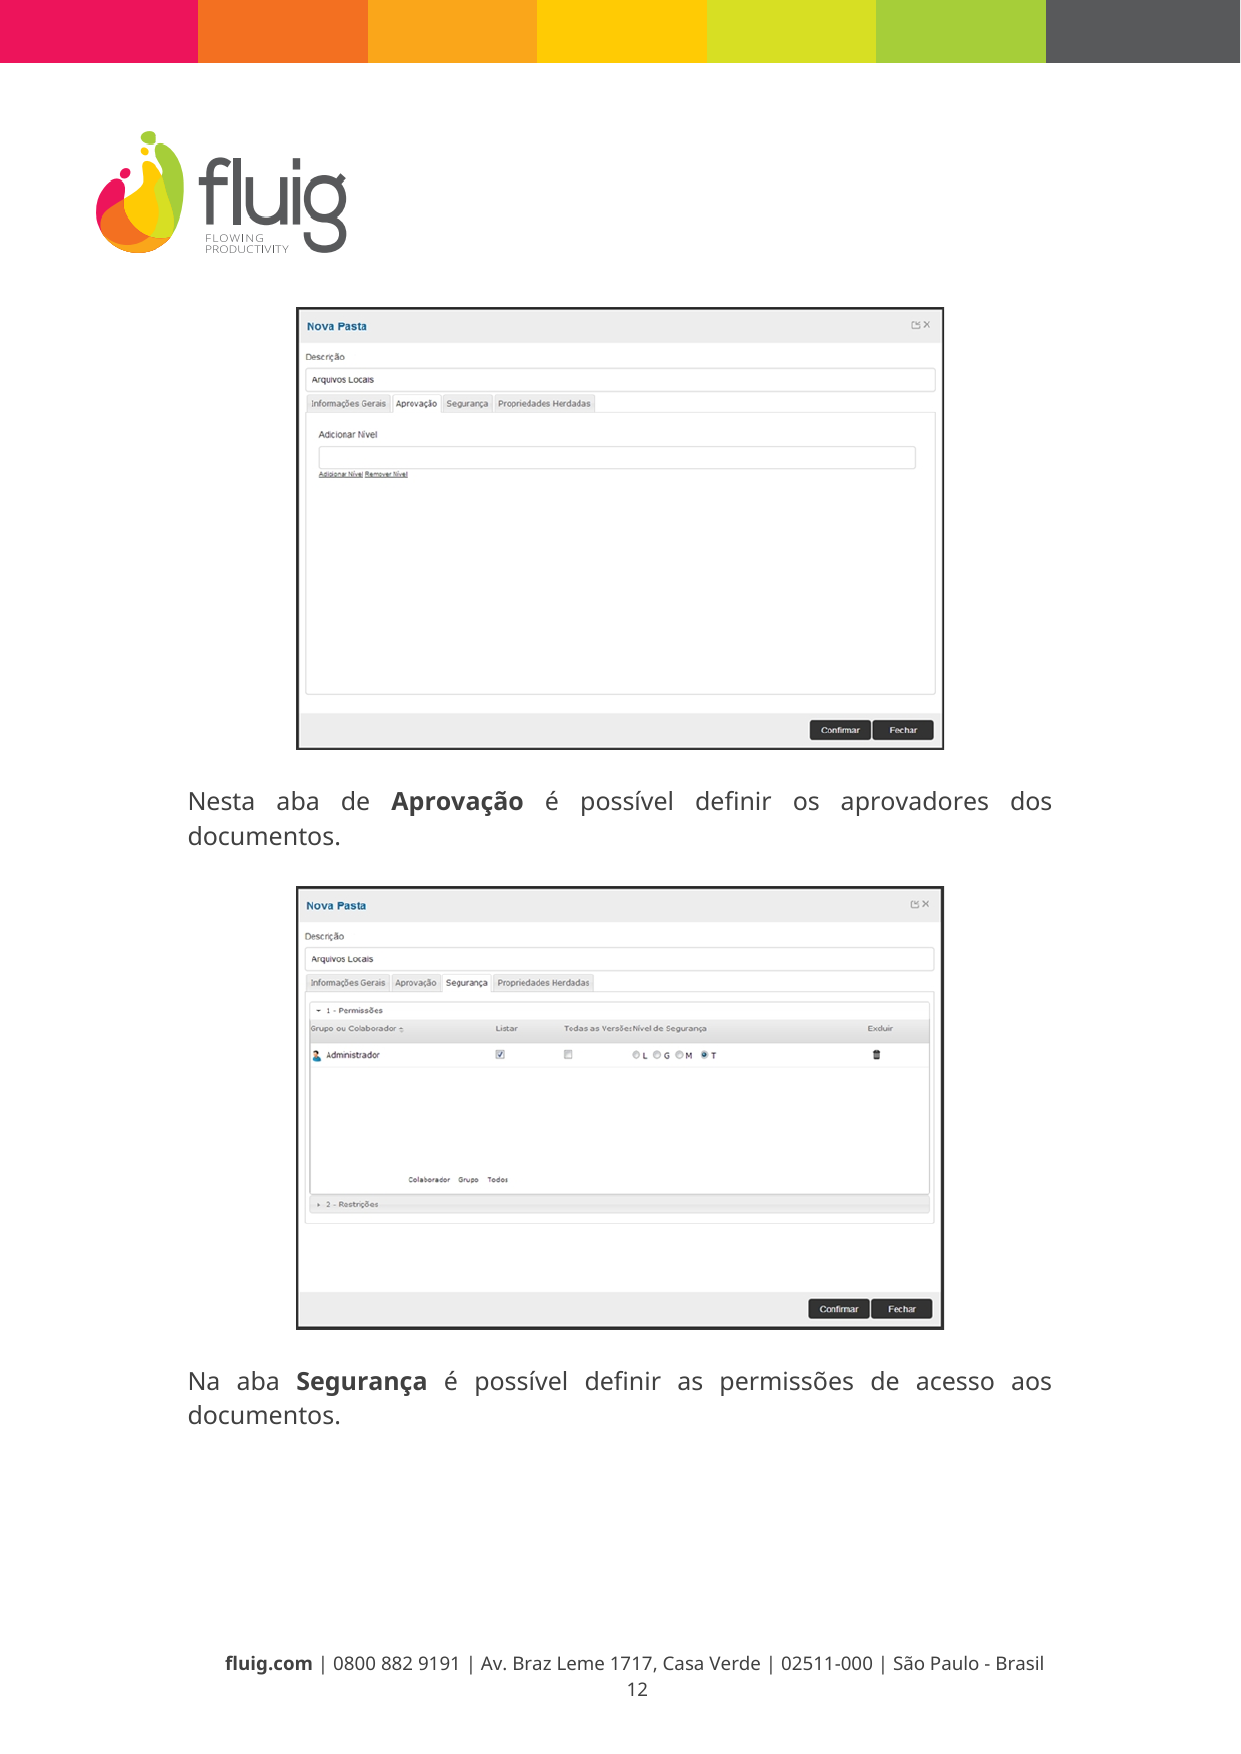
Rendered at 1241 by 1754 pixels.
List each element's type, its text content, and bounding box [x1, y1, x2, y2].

picture [296, 886, 945, 1330]
picture [296, 307, 945, 750]
text Na aba Segurança é possível definir as permissões de acesso aos documentos. [187, 1363, 1053, 1431]
text Nesta aba de Aprovação é possível definir os aprovadores dos documentos. [187, 784, 1053, 852]
